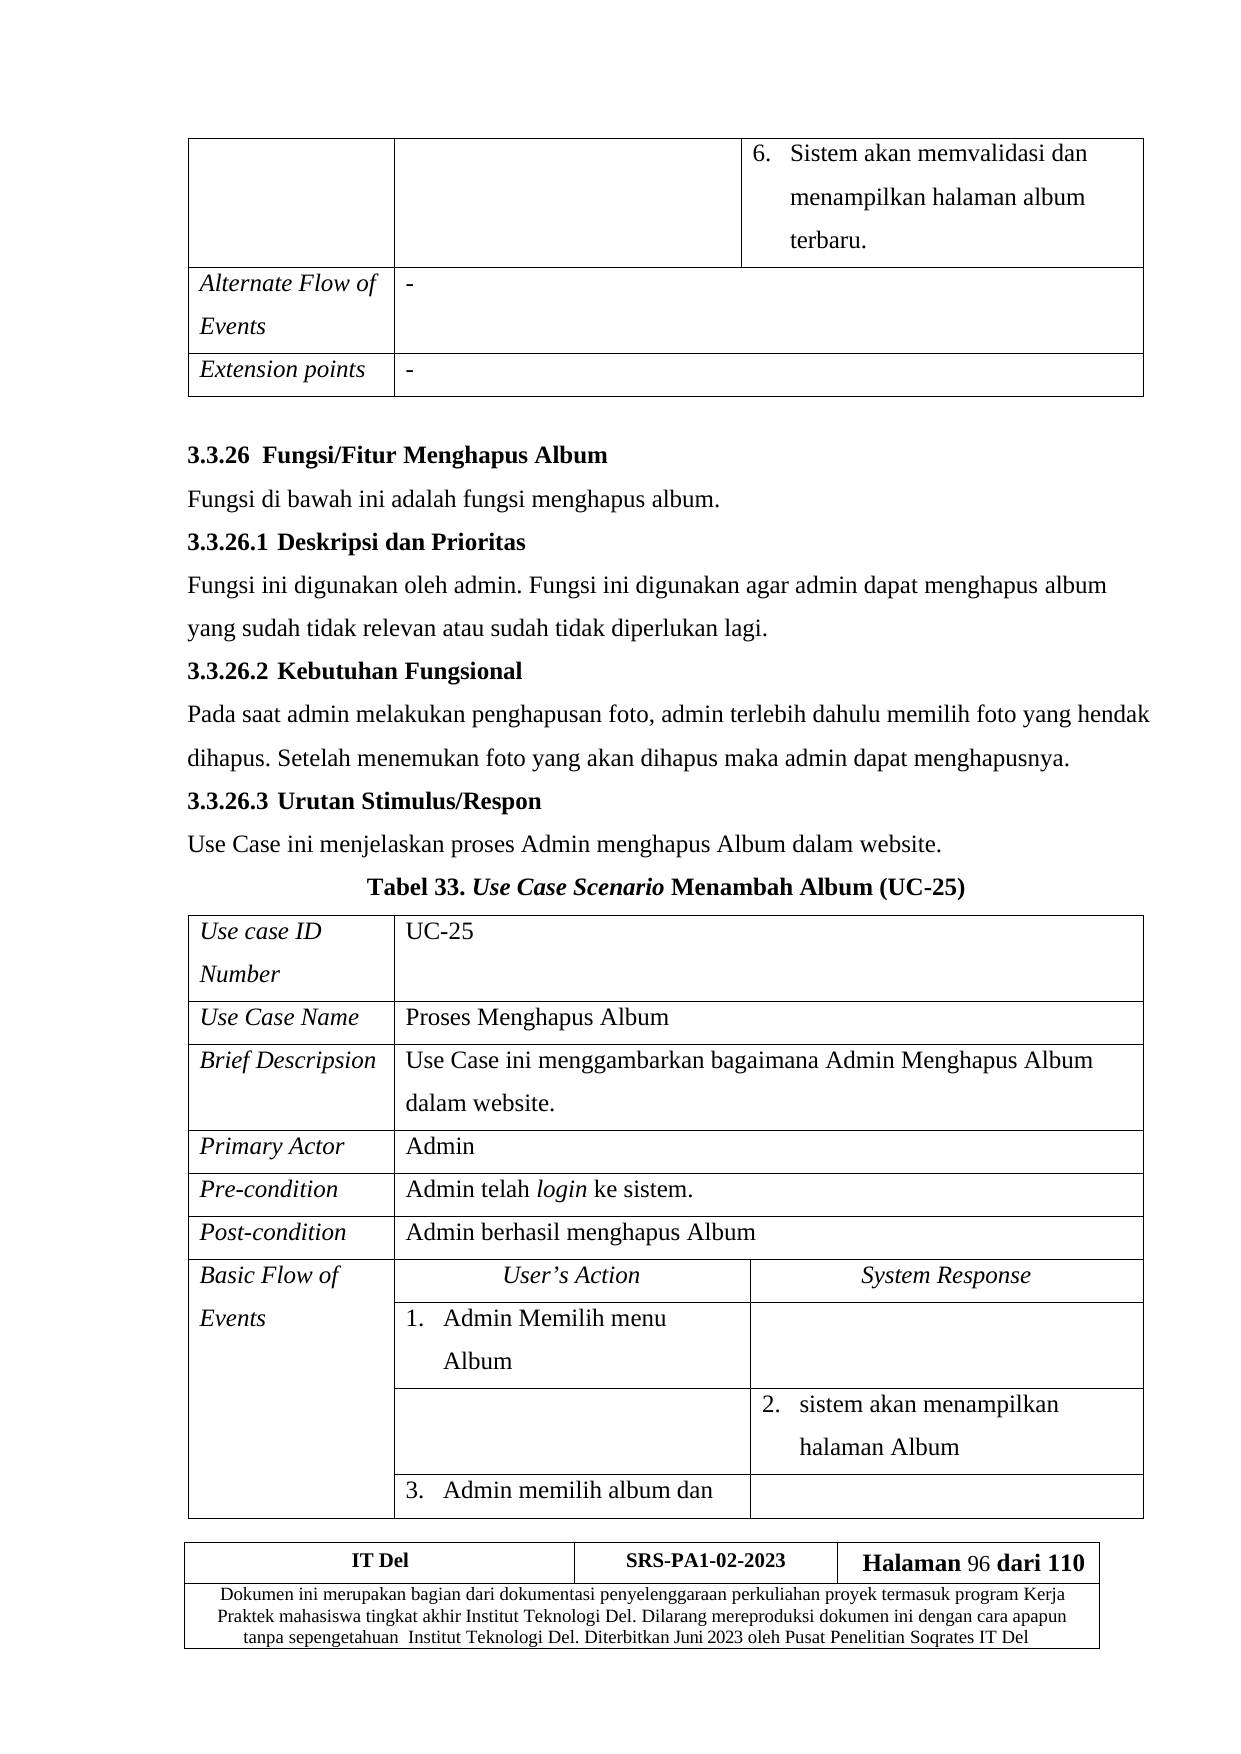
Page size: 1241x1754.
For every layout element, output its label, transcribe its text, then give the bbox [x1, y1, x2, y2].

table_cell System Response [751, 1260, 1143, 1302]
table_cell sistem akan menampilkan halaman Album [751, 1389, 1143, 1474]
table_cell Alternate Flow of Events [189, 268, 394, 353]
subtitle Deskripsi dan Prioritas [187, 527, 1161, 556]
table_cell Extension points [189, 354, 394, 396]
table_cell Use Case Name [189, 1002, 394, 1044]
table_cell - [395, 354, 1143, 396]
table_cell Use Case ini menggambarkan bagaimana Admin Menghapus Album dalam website. [395, 1045, 1143, 1130]
table_cell Sistem akan memvalidasi dan menampilkan halaman album terbaru. [742, 139, 1143, 267]
text Fungsi ini digunakan oleh admin. Fungsi ini digunakan agar admin dapat menghapus album yang sudah tidak relevan atau sudah tidak diperlukan lagi. [187, 570, 1161, 642]
table_cell Admin telah login ke sistem. [395, 1174, 1143, 1216]
text Pada saat admin melakukan penghapusan foto, admin terlebih dahulu memilih foto yang hendak dihapus. Setelah menemukan foto yang akan dihapus maka admin dapat menghapusnya. [187, 699, 1161, 771]
table_cell Basic Flow of Events [189, 1260, 394, 1518]
table_cell Primary Actor [189, 1131, 394, 1173]
subtitle Fungsi/Fitur Menghapus Album [187, 440, 1161, 468]
table_cell Post-condition [189, 1217, 394, 1259]
table_cell Admin Memilih menu Album [395, 1303, 750, 1388]
table_header UC-25 [395, 916, 1143, 1001]
text Fungsi di bawah ini adalah fungsi menghapus album. [187, 484, 1161, 513]
subtitle Urutan Stimulus/Respon [187, 786, 1161, 814]
table_cell [395, 139, 741, 267]
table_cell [395, 1475, 750, 1518]
subtitle Kebutuhan Fungsional [187, 656, 1161, 685]
table_cell [395, 1389, 750, 1474]
table_cell Pre-condition [189, 1174, 394, 1216]
list Use Case ini menjelaskan proses Admin menghapus Album dalam website. [187, 829, 1161, 858]
text Tabel 33. Use Case Scenario Menambah Album (UC-25) [171, 872, 1161, 901]
table_header Use case ID Number [189, 916, 394, 1001]
table_cell Brief Descripsion [189, 1045, 394, 1130]
table_cell - [395, 268, 1143, 353]
table_cell [751, 1475, 1143, 1518]
table_cell Admin berhasil menghapus Album [395, 1217, 1143, 1259]
table_cell User’s Action [395, 1260, 750, 1302]
table_cell [751, 1303, 1143, 1388]
table_cell Proses Menghapus Album [395, 1002, 1143, 1044]
table_cell Admin [395, 1131, 1143, 1173]
